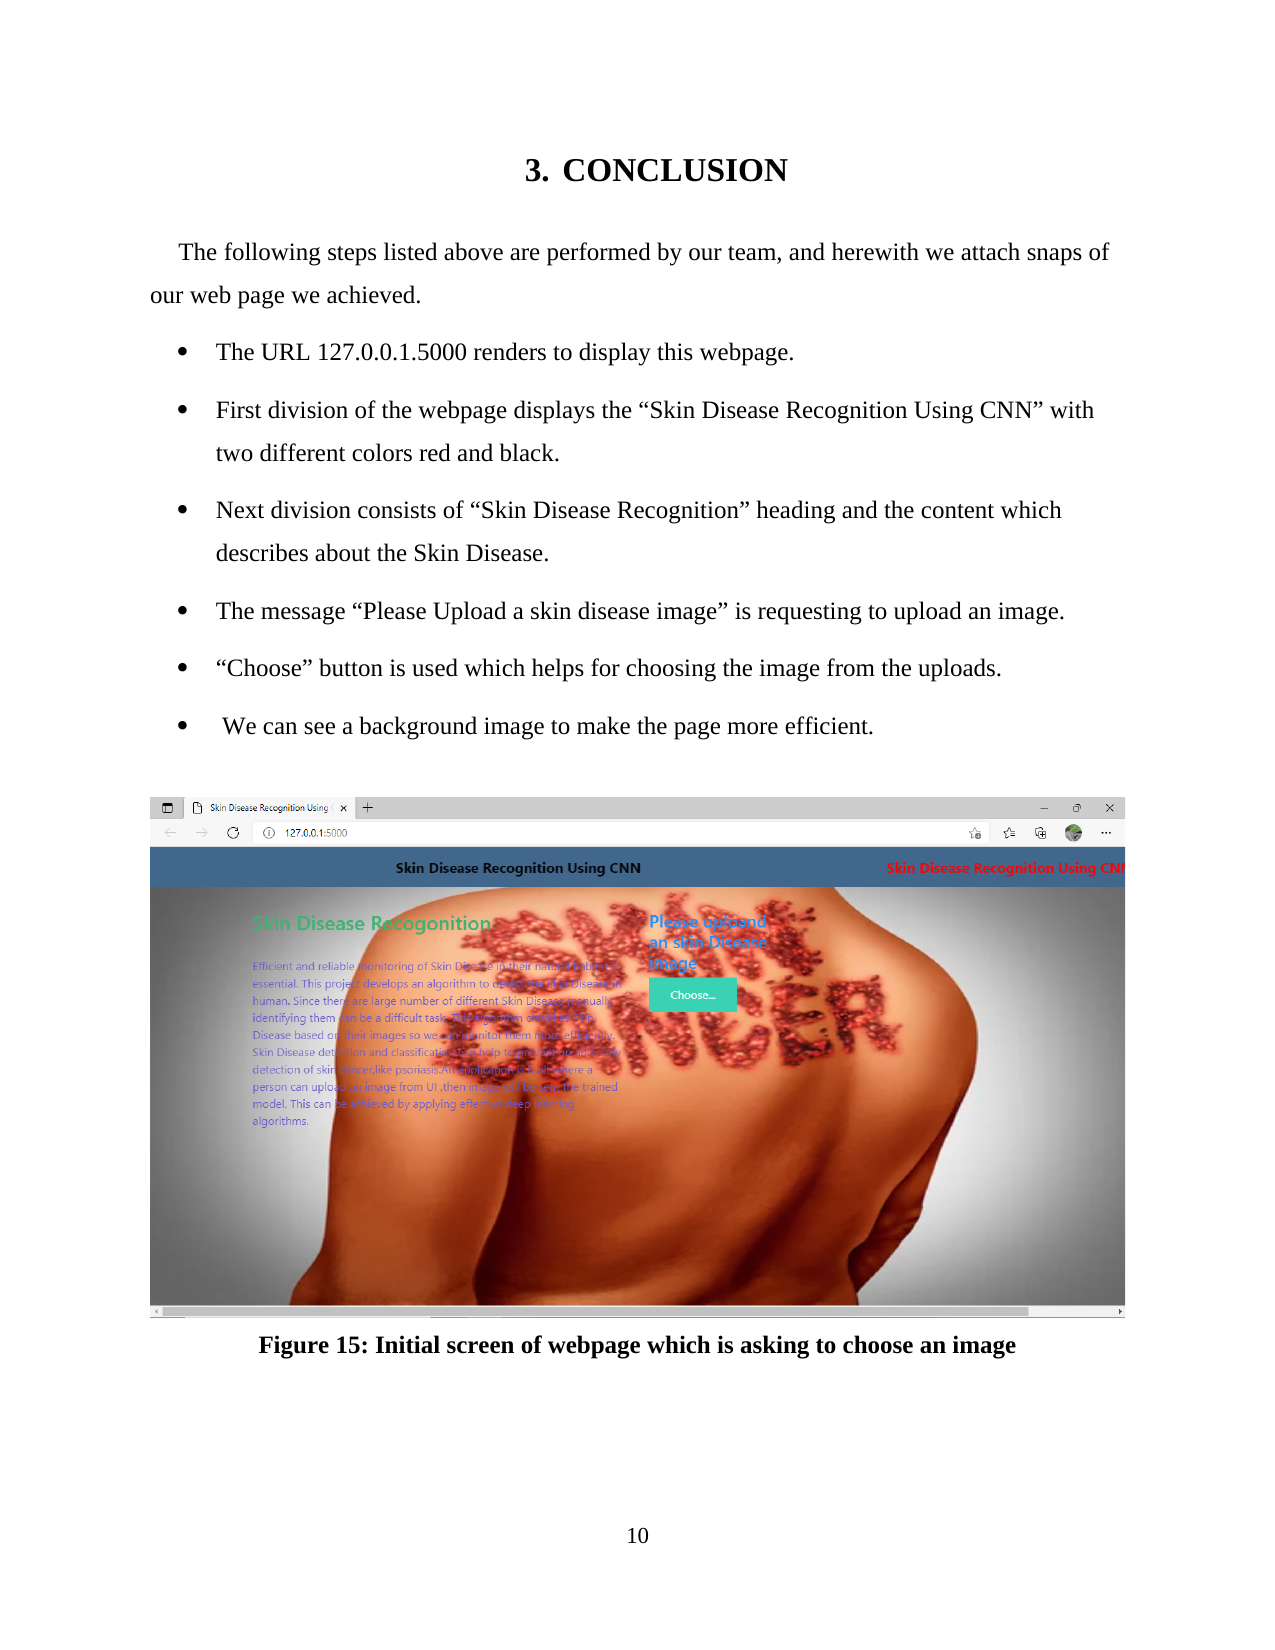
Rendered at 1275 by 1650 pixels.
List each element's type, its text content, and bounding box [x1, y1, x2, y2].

list Next division consists of “Skin Disease Recognition” heading and the content which describes about the Skin Disease. [178, 495, 1125, 567]
list We can see a background image to make the page more efficient. [178, 711, 1125, 739]
text Figure 15: Initial screen of webpage which is asking to choose an image [150, 1330, 1125, 1359]
list The URL 127.0.0.1.5000 renders to display this webpage. [178, 337, 1125, 366]
text The following steps listed above are performed by our team, and herewith we attach snaps of our web page we achieved. [150, 237, 1125, 309]
list First division of the webpage displays the “Skin Disease Recognition Using CNN” with two different colors red and black. [178, 395, 1125, 467]
picture [150, 797, 1125, 1318]
subtitle CONCLUSION [187, 150, 1125, 188]
list The message “Please Upload a skin disease image” is requesting to upload an image. [178, 596, 1125, 625]
list “Choose” button is used which helps for choosing the image from the uploads. [178, 653, 1125, 682]
